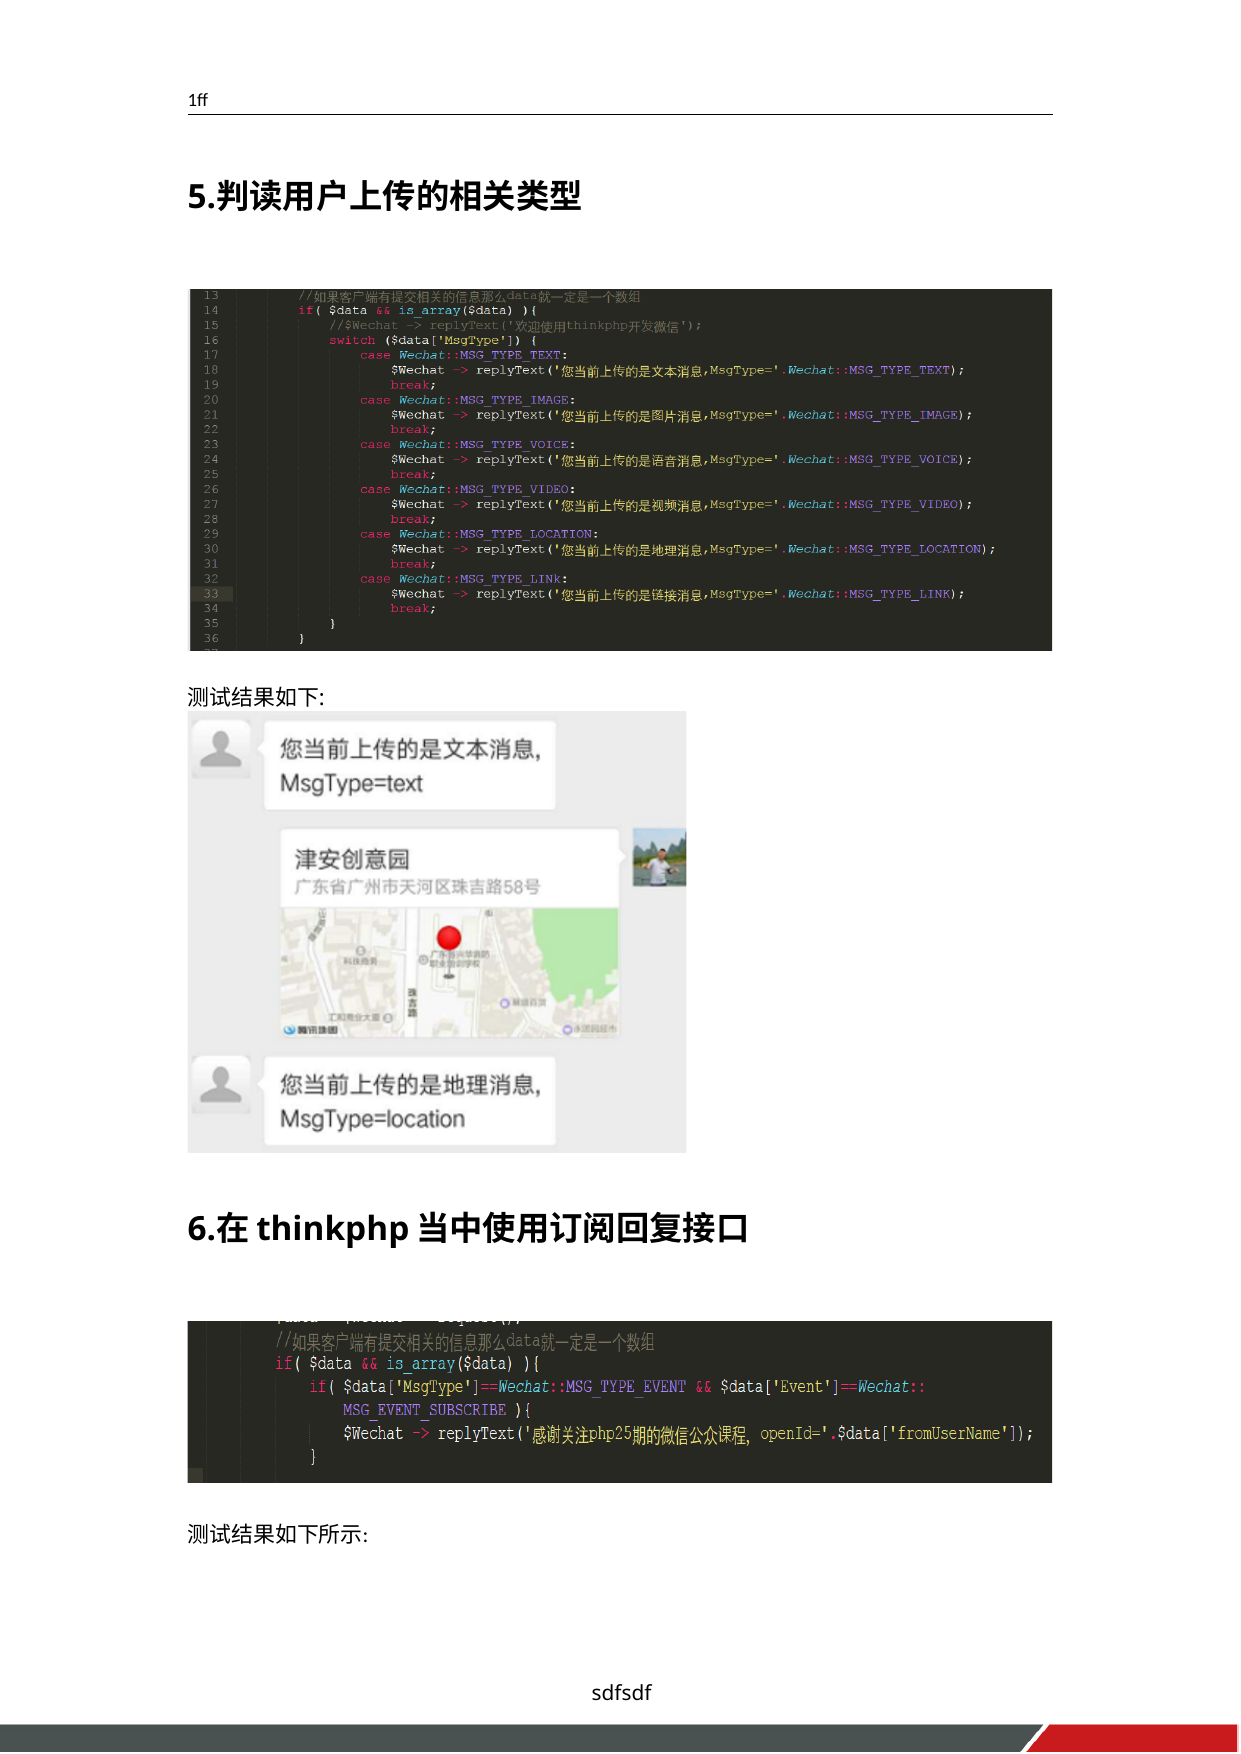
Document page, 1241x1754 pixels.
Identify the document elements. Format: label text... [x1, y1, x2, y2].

subtitle 在thinkphp当中使用订阅回复接口 [187, 1194, 1053, 1259]
picture [0, 1671, 1239, 1752]
picture [187, 289, 1053, 651]
text 测试结果如下: [187, 679, 1053, 712]
picture [187, 711, 687, 1153]
picture [187, 1321, 1053, 1483]
text 测试结果如下所示: [187, 1516, 1053, 1549]
subtitle 判读用户上传的相关类型 [187, 162, 1053, 227]
